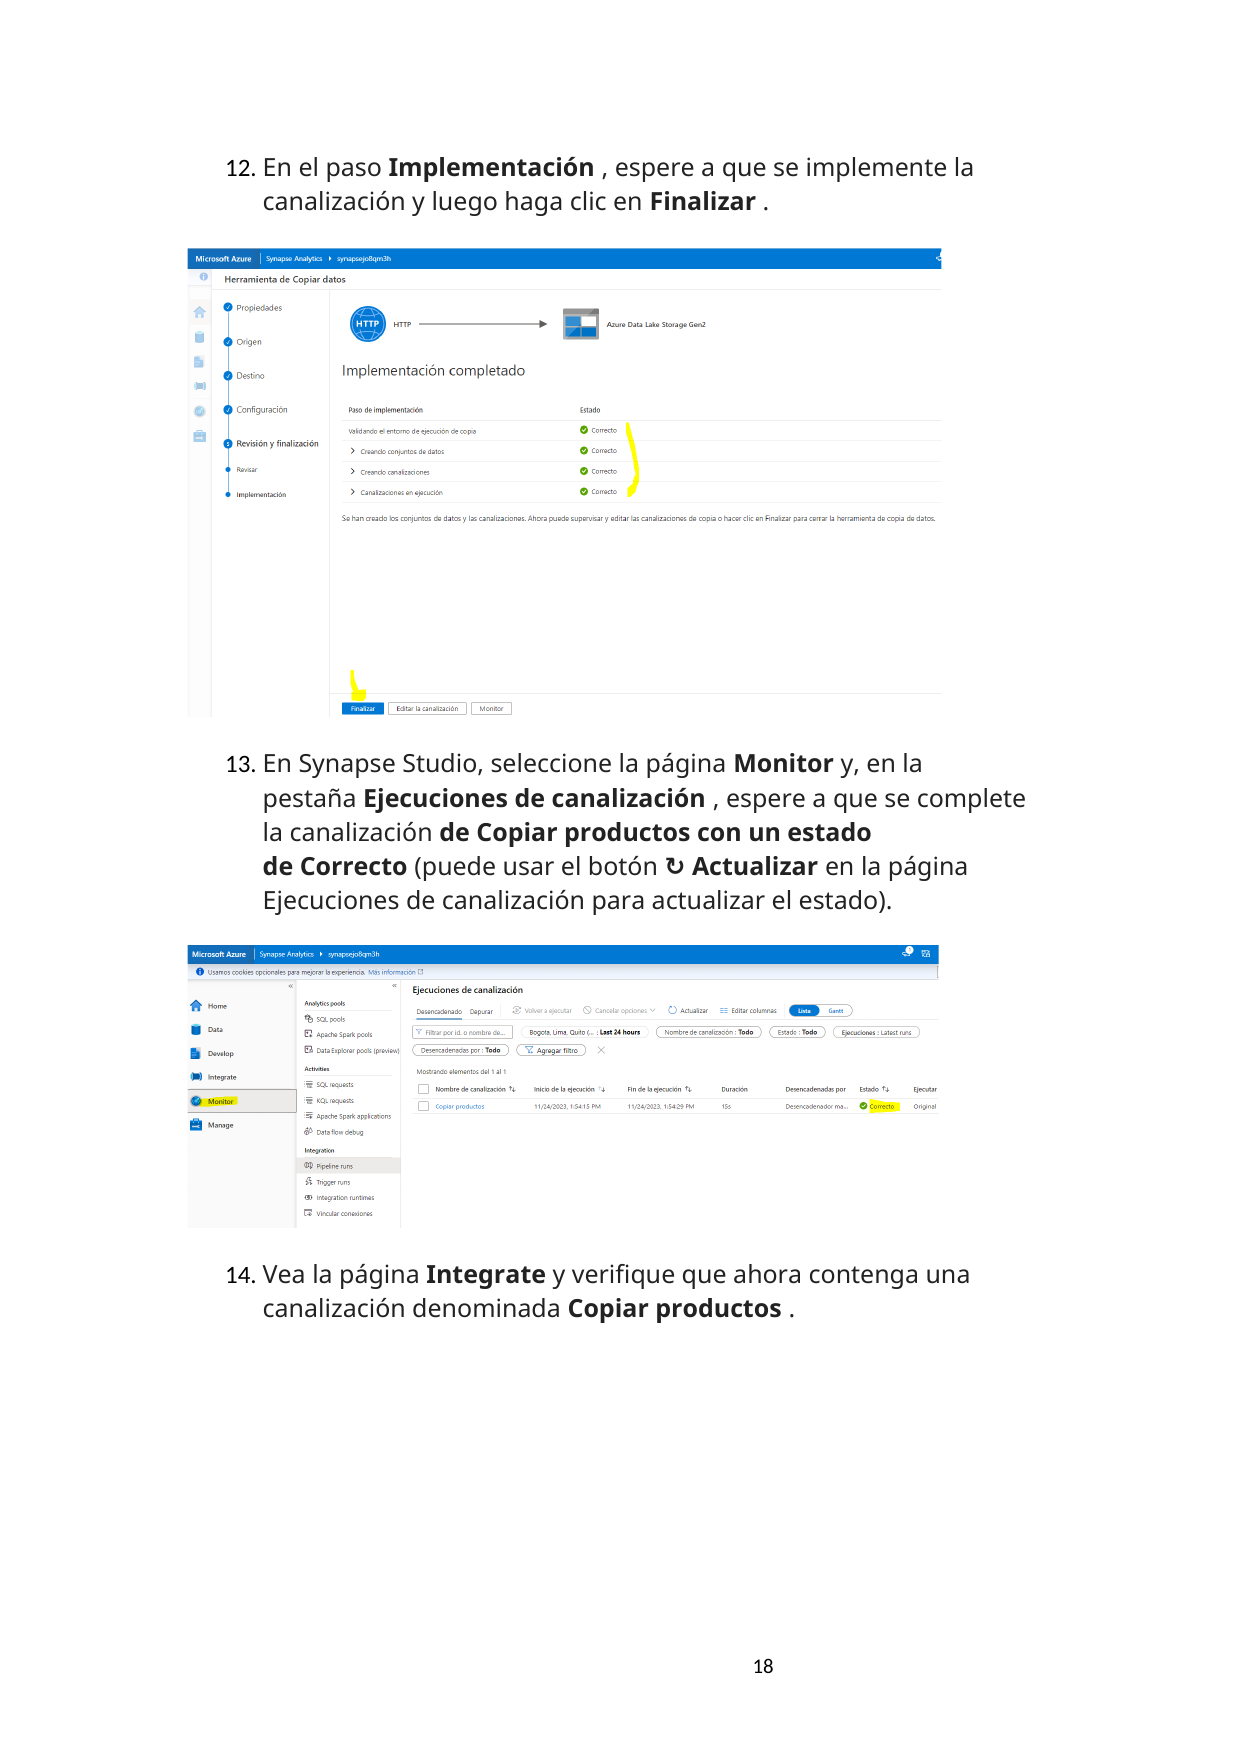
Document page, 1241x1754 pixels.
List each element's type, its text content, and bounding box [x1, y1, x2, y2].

list Vea la página Integrate y verifique que ahora contenga una canalización denominada Copiar productos . [795, 1257, 1053, 1325]
list En Synapse Studio, seleccione la página Monitor y, en la pestaña Ejecuciones de canalización , espere a que se complete la canalización de Copiar productos con un estado de Correcto (puede usar el botón ↻ Actualizar en la página Ejecuciones de canalización para actualizar el estado). [225, 746, 1053, 916]
list En el paso Implementación , espere a que se implemente la canalización y luego haga clic en Finalizar . [769, 150, 1053, 218]
picture [187, 247, 942, 717]
picture [187, 945, 939, 1228]
